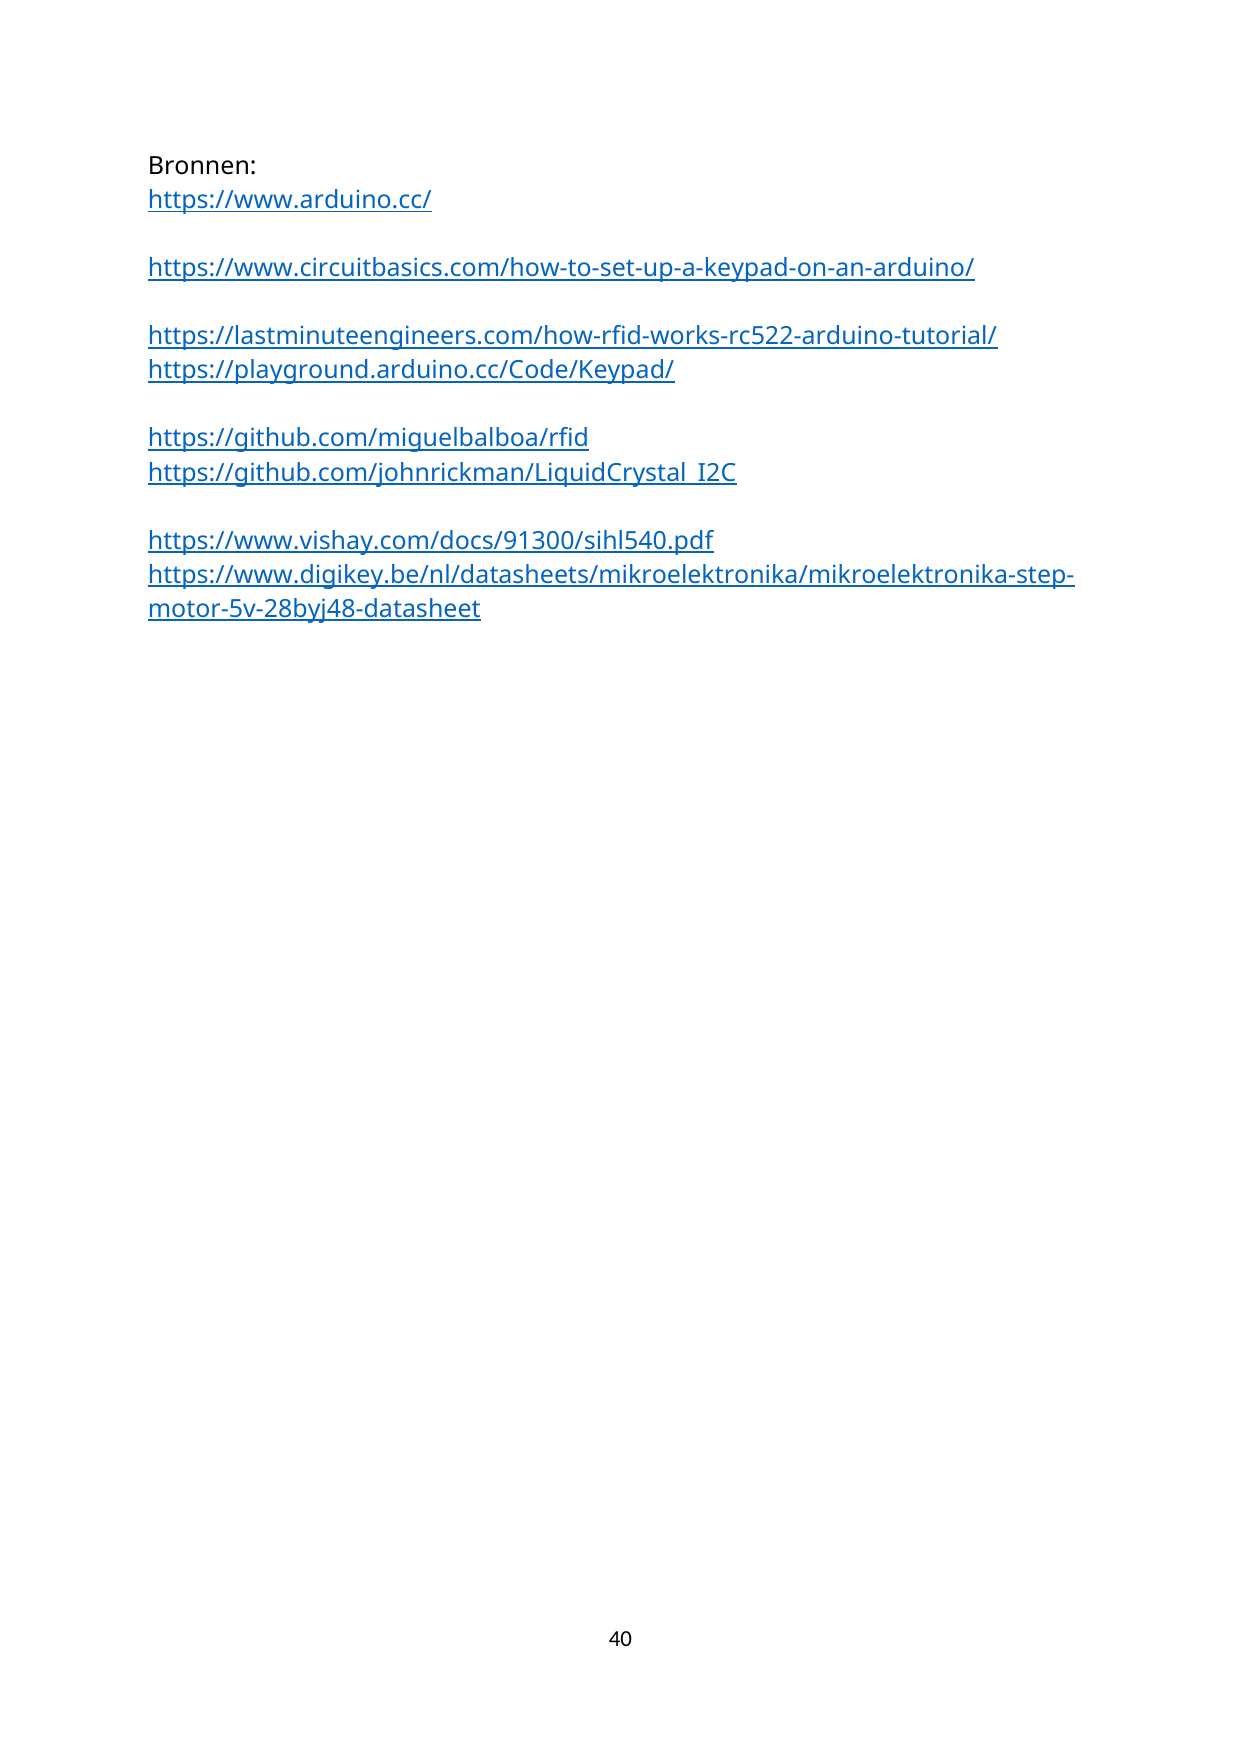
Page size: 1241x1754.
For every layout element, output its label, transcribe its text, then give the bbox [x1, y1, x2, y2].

text https://lastminuteengineers.com/how-rfid-works-rc522-arduino-tutorial/ [148, 318, 1093, 352]
text https://www.digikey.be/nl/datasheets/mikroelektronika/mikroelektronika-step-motor-5v-28byj48-datasheet [148, 556, 1093, 624]
text https://github.com/miguelbalboa/rfid [148, 420, 1093, 454]
text https://github.com/johnrickman/LiquidCrystal_I2C [148, 454, 1093, 488]
text https://www.arduino.cc/ [148, 182, 1093, 216]
text https://www.circuitbasics.com/how-to-set-up-a-keypad-on-an-arduino/ [148, 250, 1093, 284]
text Bronnen: [148, 148, 1093, 182]
text https://www.vishay.com/docs/91300/sihl540.pdf [148, 522, 1093, 556]
text https://playground.arduino.cc/Code/Keypad/ [148, 352, 1093, 386]
